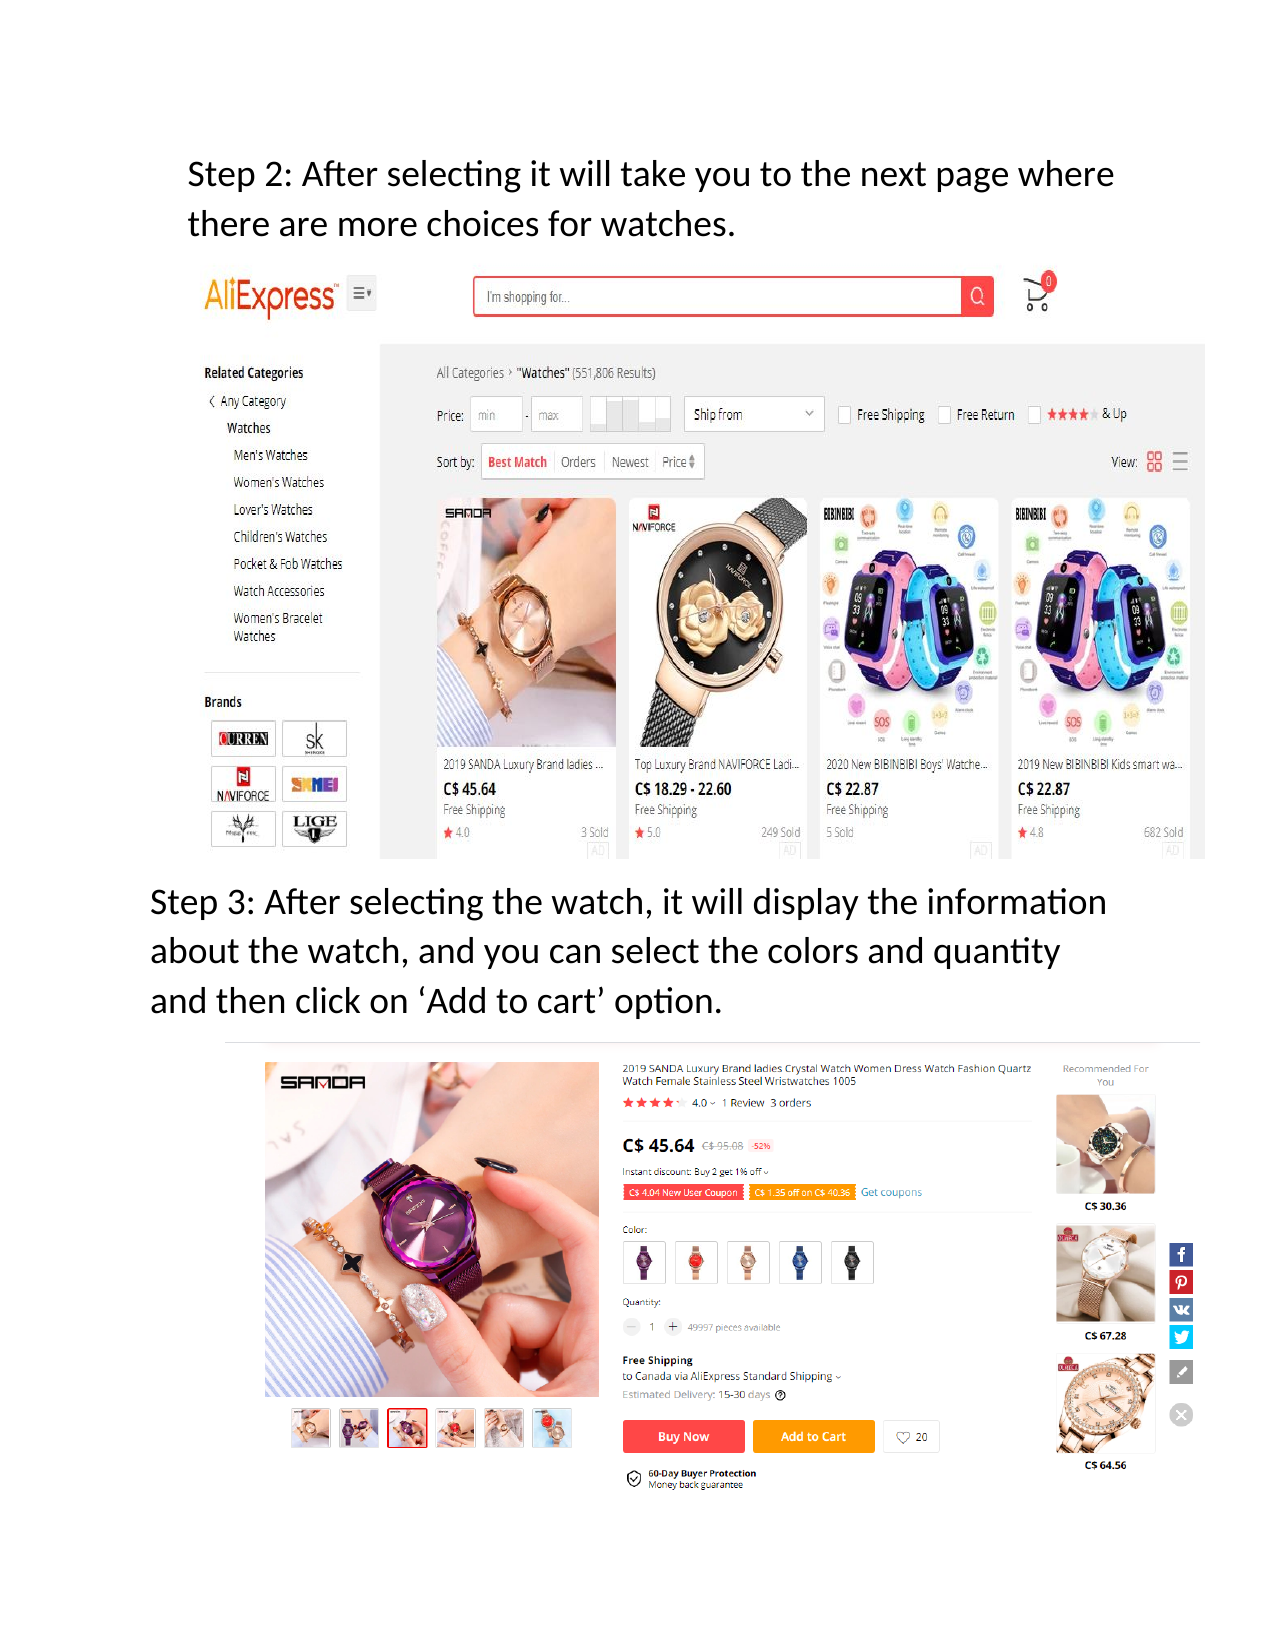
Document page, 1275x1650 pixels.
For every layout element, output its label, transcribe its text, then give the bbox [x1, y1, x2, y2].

text Step 3: After selecting the watch, it will display the information about the watch, and you can select the colors and quantity and then click on ‘Add to cart’ option. [150, 878, 1125, 1022]
picture [225, 1042, 1200, 1491]
picture [187, 247, 1205, 859]
text Step 2: After selecting it will take you to the next page where there are more choices for watches. [187, 150, 1125, 247]
